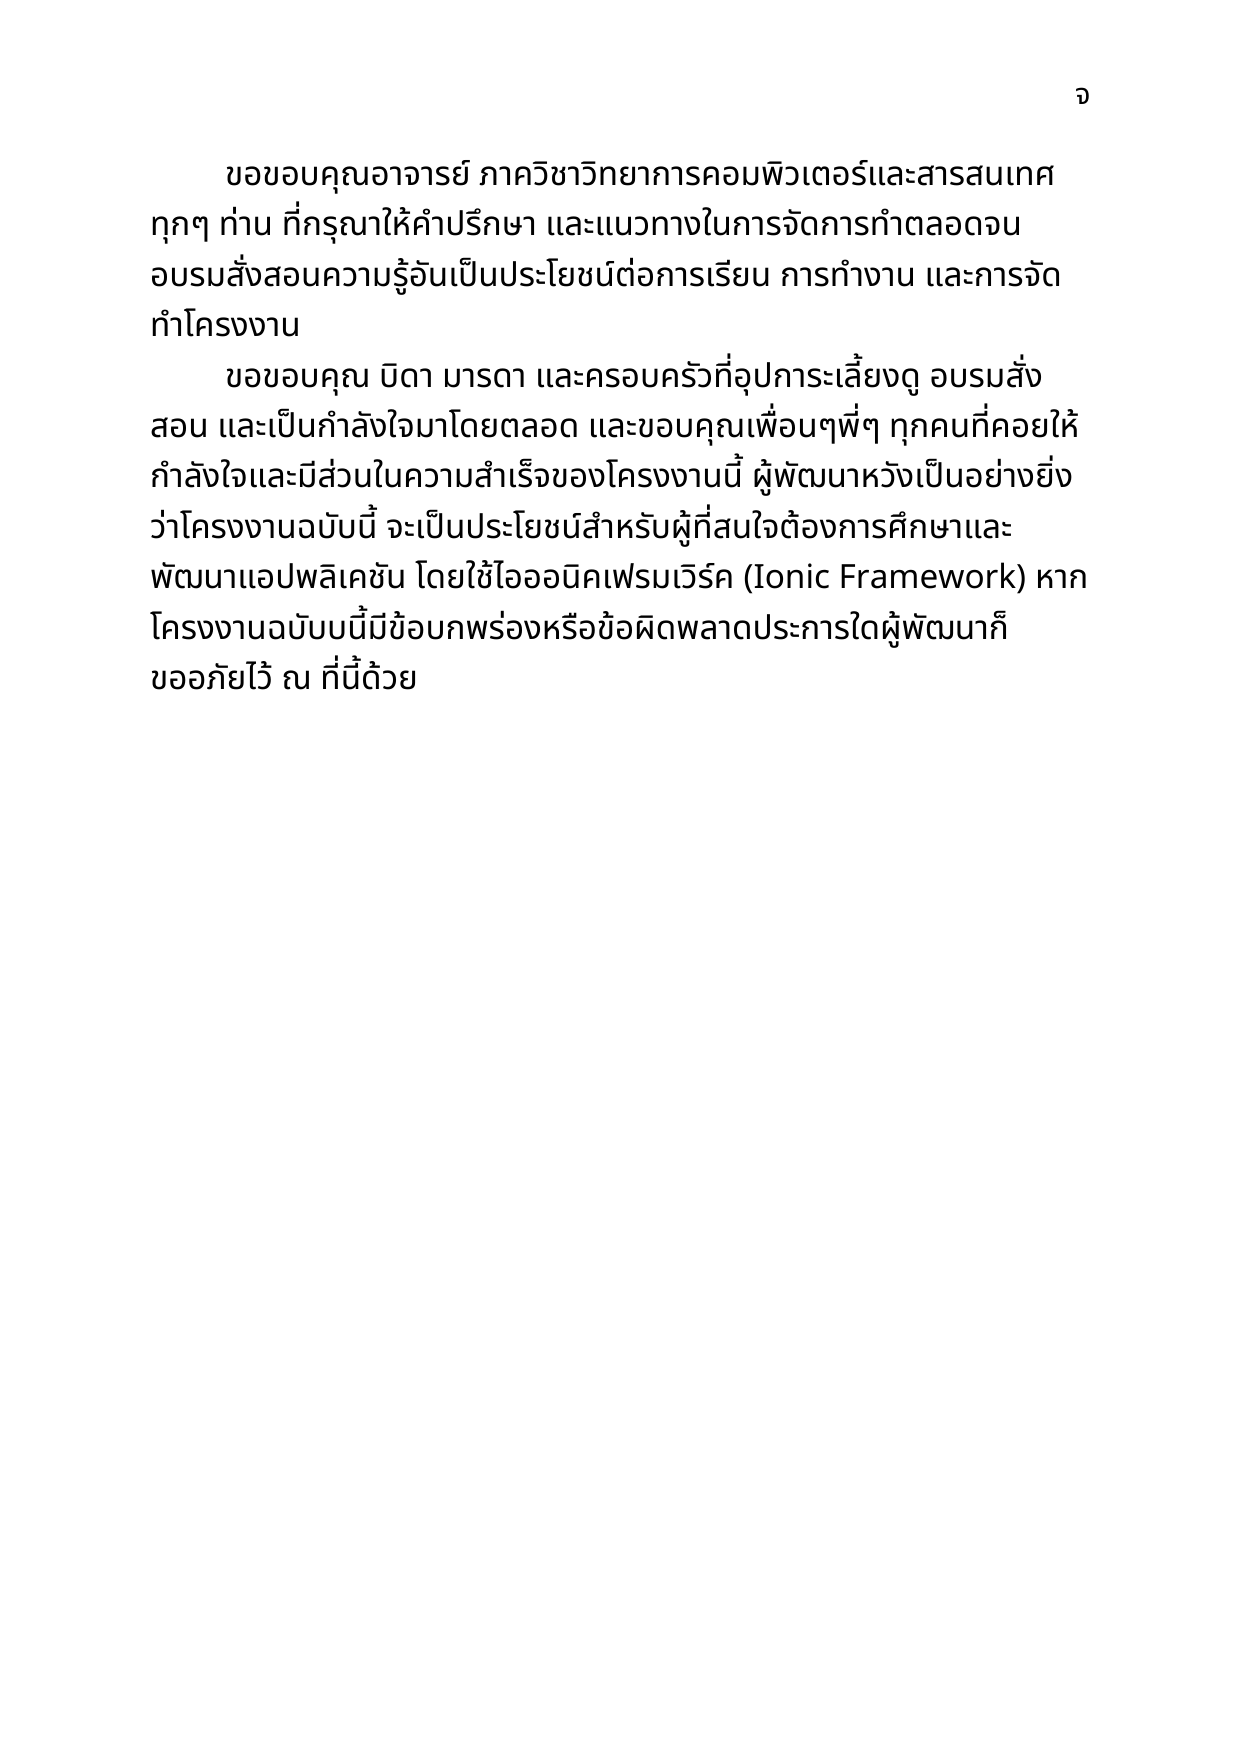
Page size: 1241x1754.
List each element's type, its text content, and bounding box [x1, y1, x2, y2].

text ขอขอบคุณ บิดา มารดา และครอบครัวที่อุปการะเลี้ยงดู อบรมสั่งสอน และเป็นกำลังใจมาโดยตลอด และขอบคุณเพื่อนๆพี่ๆ ทุกคนที่คอยให้กำลังใจและมีส่วนในความสำเร็จของโครงงานนี้ ผู้พัฒนาหวังเป็นอย่างยิ่งว่าโครงงานฉบับนี้ จะเป็นประโยชน์สำหรับผู้ที่สนใจต้องการศึกษาและพัฒนาแอปพลิเคชัน โดยใช้ไอออนิคเฟรมเวิร์ค (Ionic Framework) หากโครงงานฉบับบนี้มีข้อบกพร่องหรือข้อผิดพลาดประการใดผู้พัฒนาก็ขออภัยไว้ ณ ที่นี้ด้วย [150, 352, 1090, 705]
text ขอขอบคุณอาจารย์ ภาควิชาวิทยาการคอมพิวเตอร์และสารสนเทศ ทุกๆ ท่าน ที่กรุณาให้คำปรึกษา และแนวทางในการจัดการทำตลอดจนอบรมสั่งสอนความรู้อันเป็นประโยชน์ต่อการเรียน การทำงาน และการจัดทำโครงงาน [150, 150, 1090, 352]
